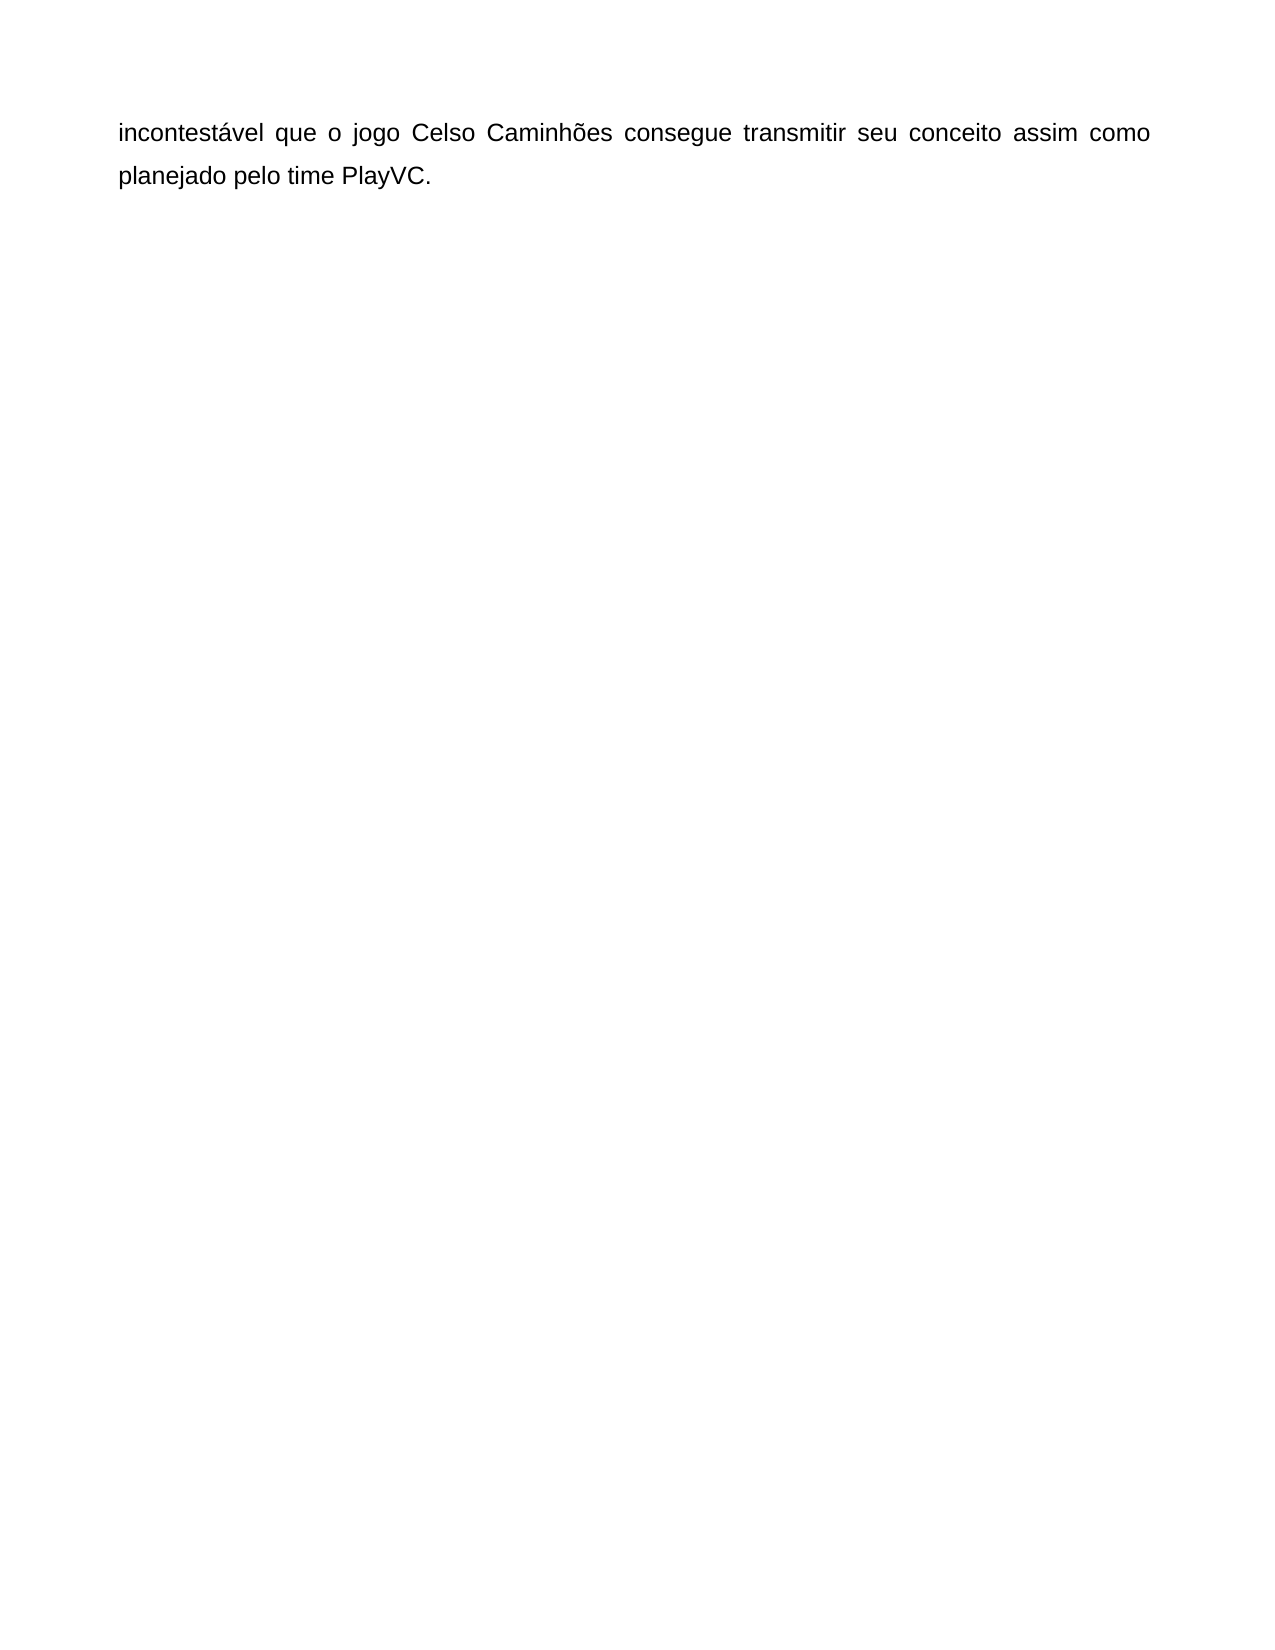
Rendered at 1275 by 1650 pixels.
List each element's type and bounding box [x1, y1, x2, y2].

text [118, 118, 1152, 190]
